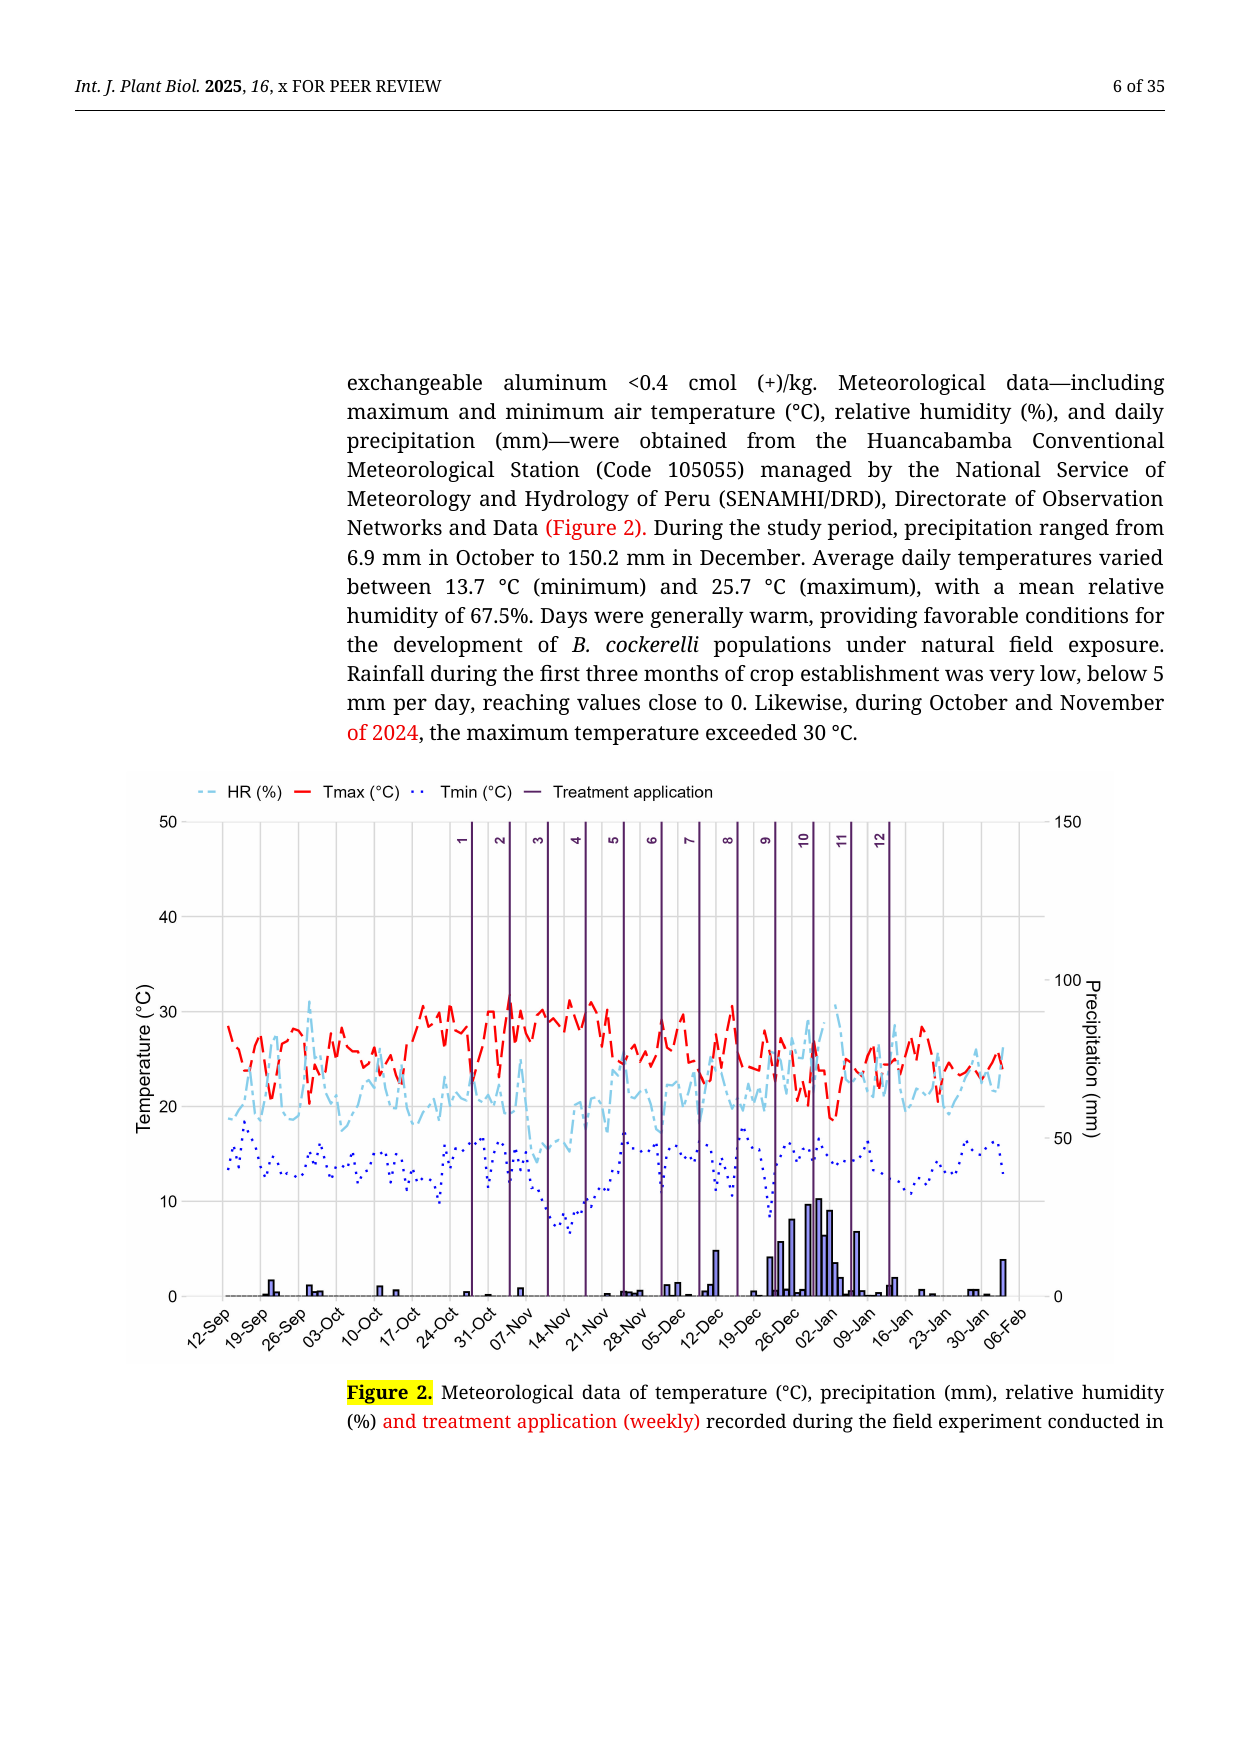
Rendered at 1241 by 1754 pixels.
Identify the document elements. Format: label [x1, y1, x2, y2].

text [347, 367, 1165, 746]
text [347, 1376, 1165, 1434]
picture [126, 771, 1114, 1364]
